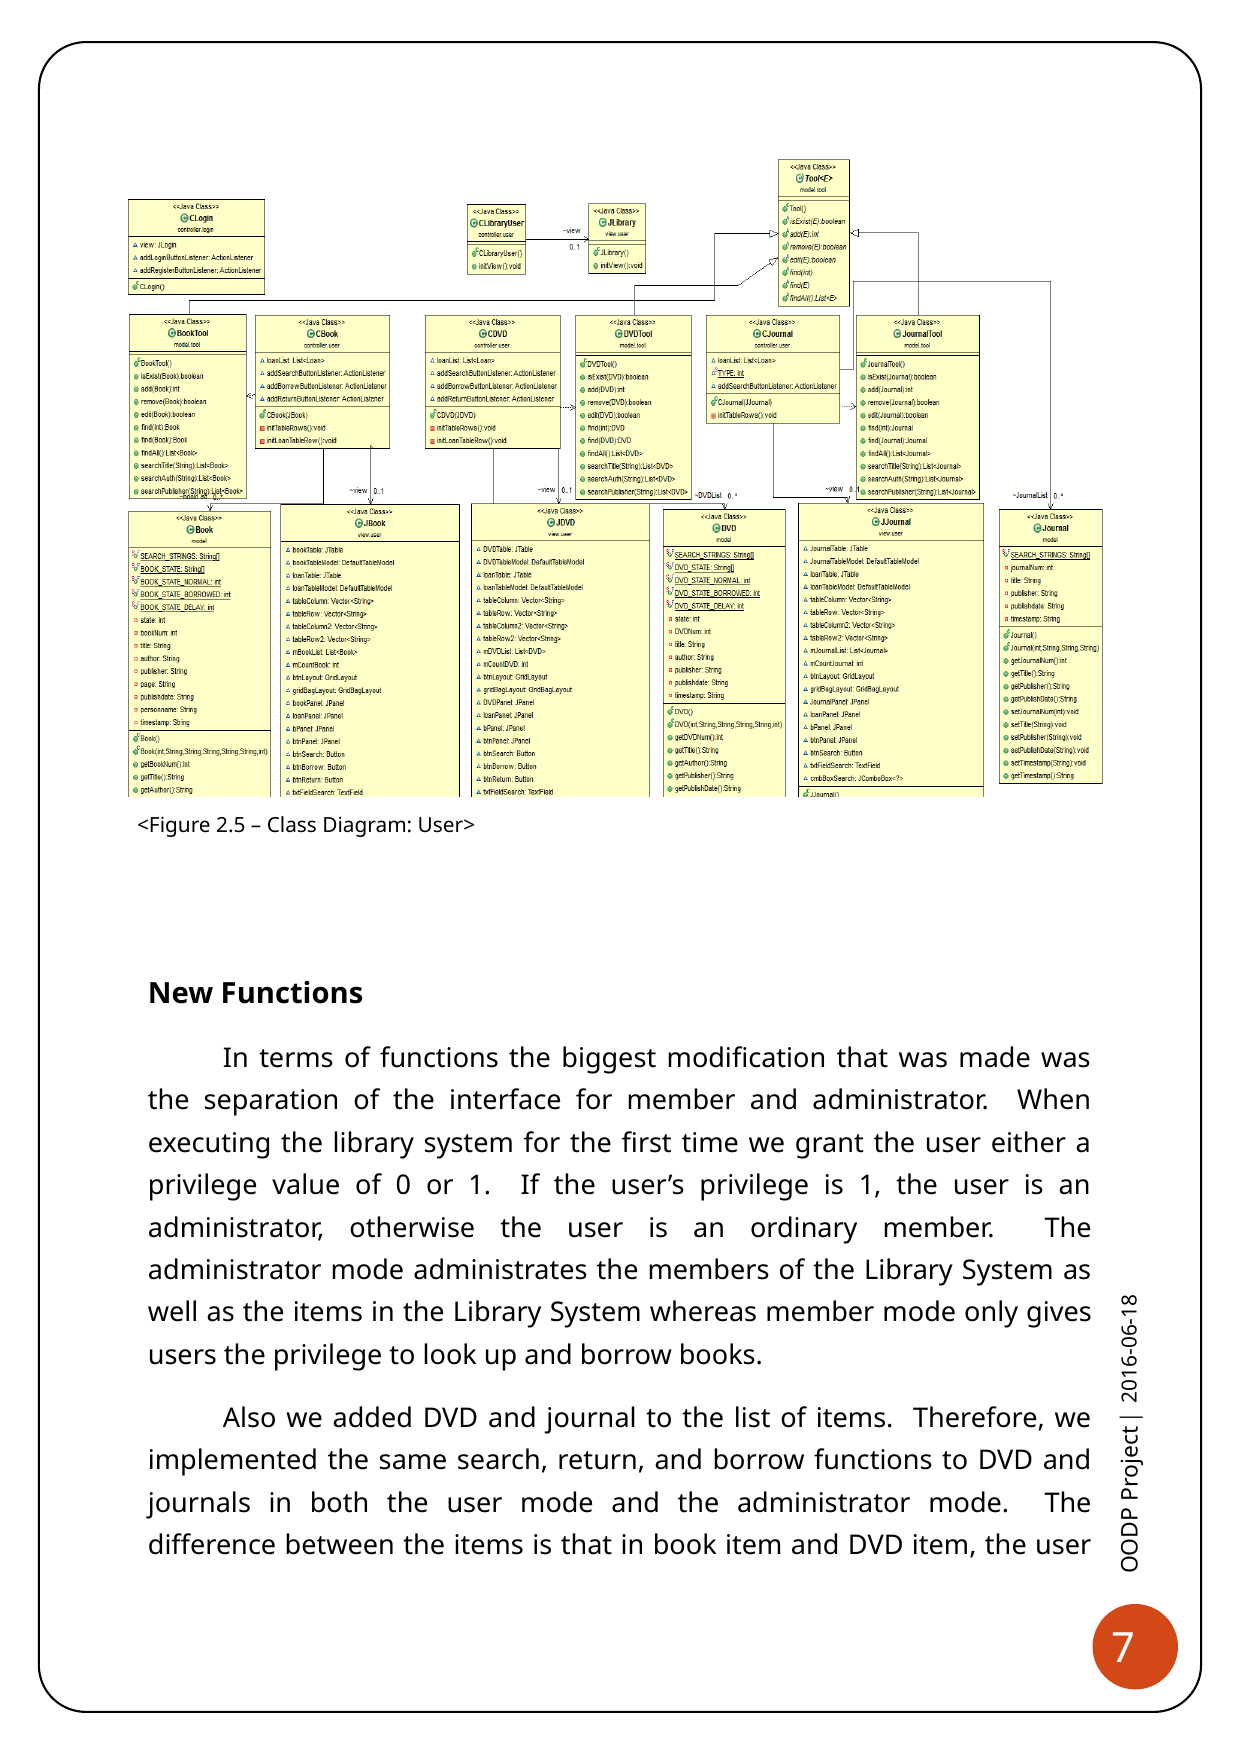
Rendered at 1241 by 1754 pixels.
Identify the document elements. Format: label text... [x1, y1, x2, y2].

picture [121, 157, 1119, 797]
text New Functions [148, 972, 1092, 1012]
text In terms of functions the biggest modification that was made was the separation of the interface for member and administrator. When executing the library system for the first time we grant the user either a privilege value of 0 or 1. If the user’s privilege is 1, the user is an administrator, otherwise the user is an ordinary member. The administrator mode administrates the members of the Library System as well as the items in the Library System whereas member mode only gives users the privilege to look up and borrow books. [148, 1038, 1092, 1372]
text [148, 1398, 1092, 1562]
